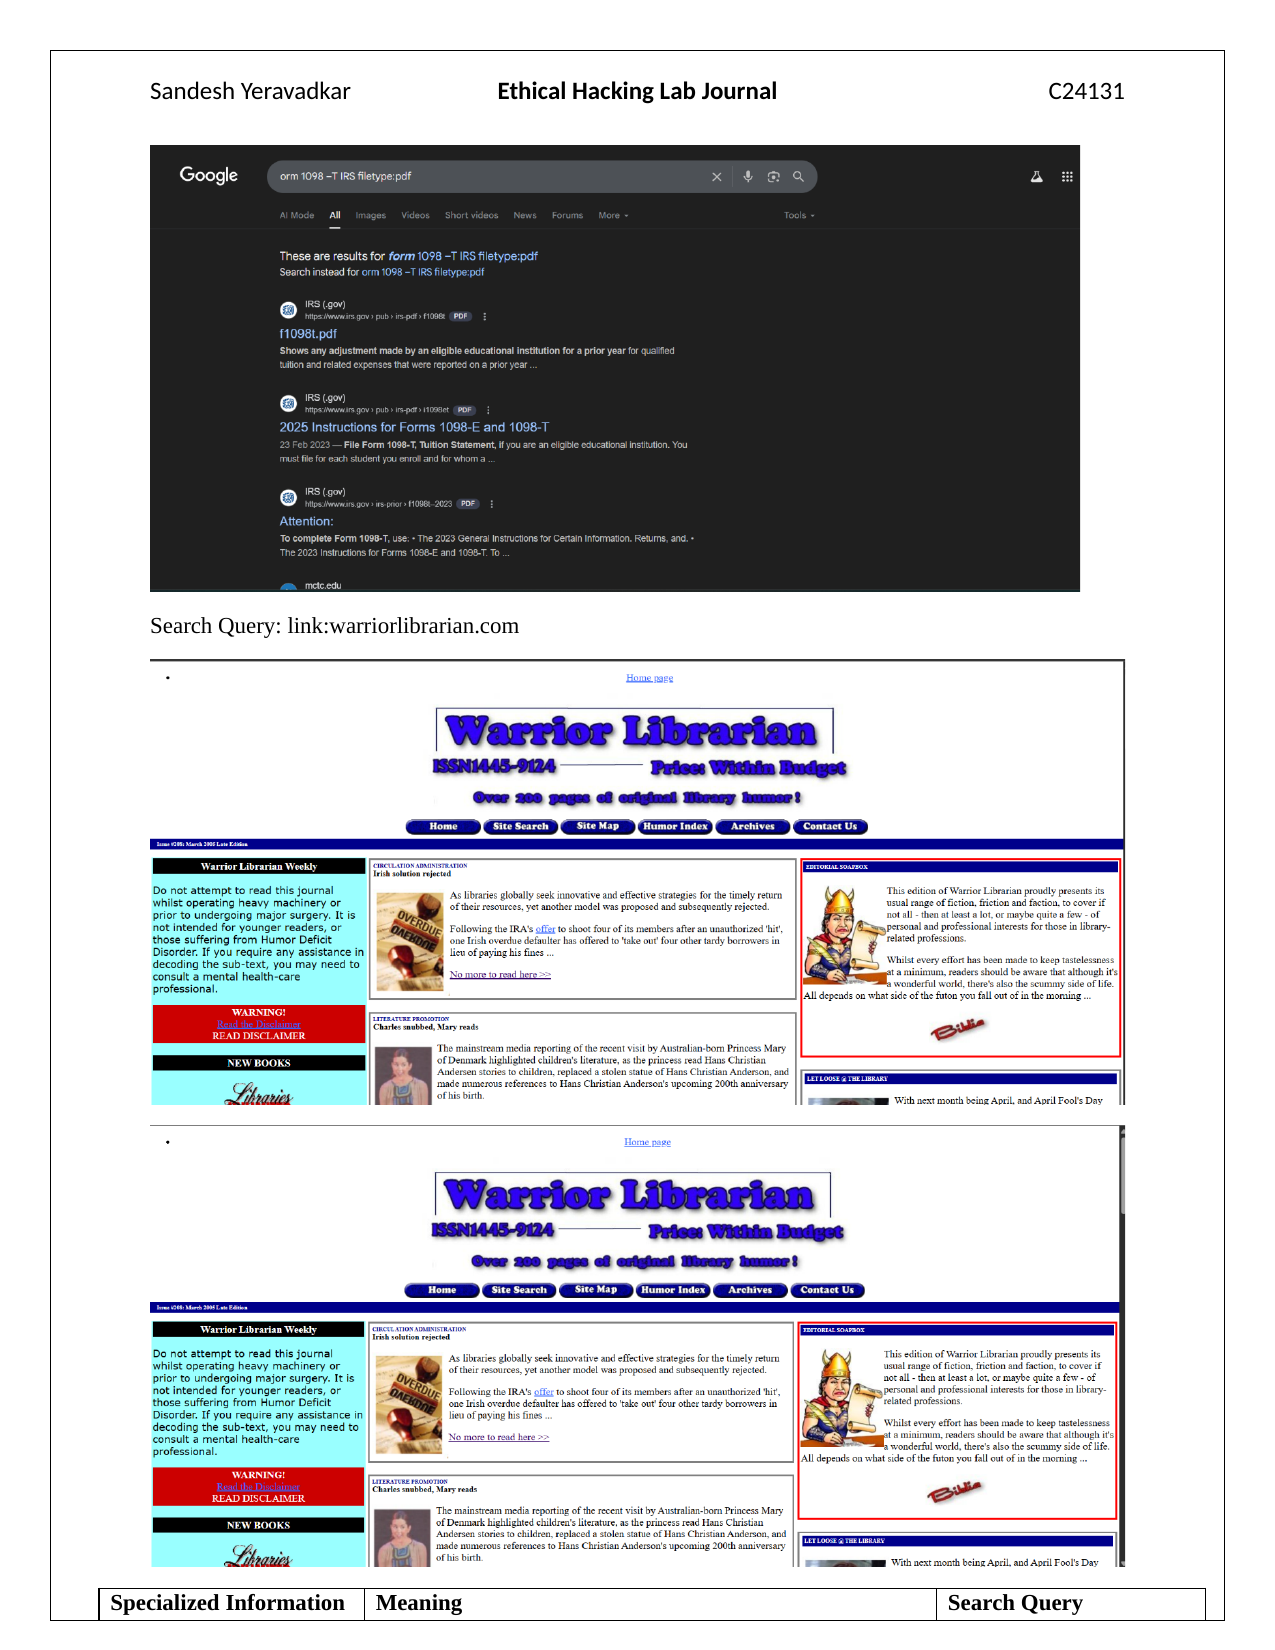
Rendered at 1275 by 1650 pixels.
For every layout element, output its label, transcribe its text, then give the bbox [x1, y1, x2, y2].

picture [150, 1125, 1125, 1567]
picture [150, 145, 1080, 592]
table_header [100, 1589, 364, 1620]
text Search Query: link:warriorlibrarian.com [150, 612, 1125, 639]
picture [150, 659, 1125, 1105]
table_header Search Query [937, 1589, 1205, 1620]
table_header Meaning [365, 1589, 936, 1620]
